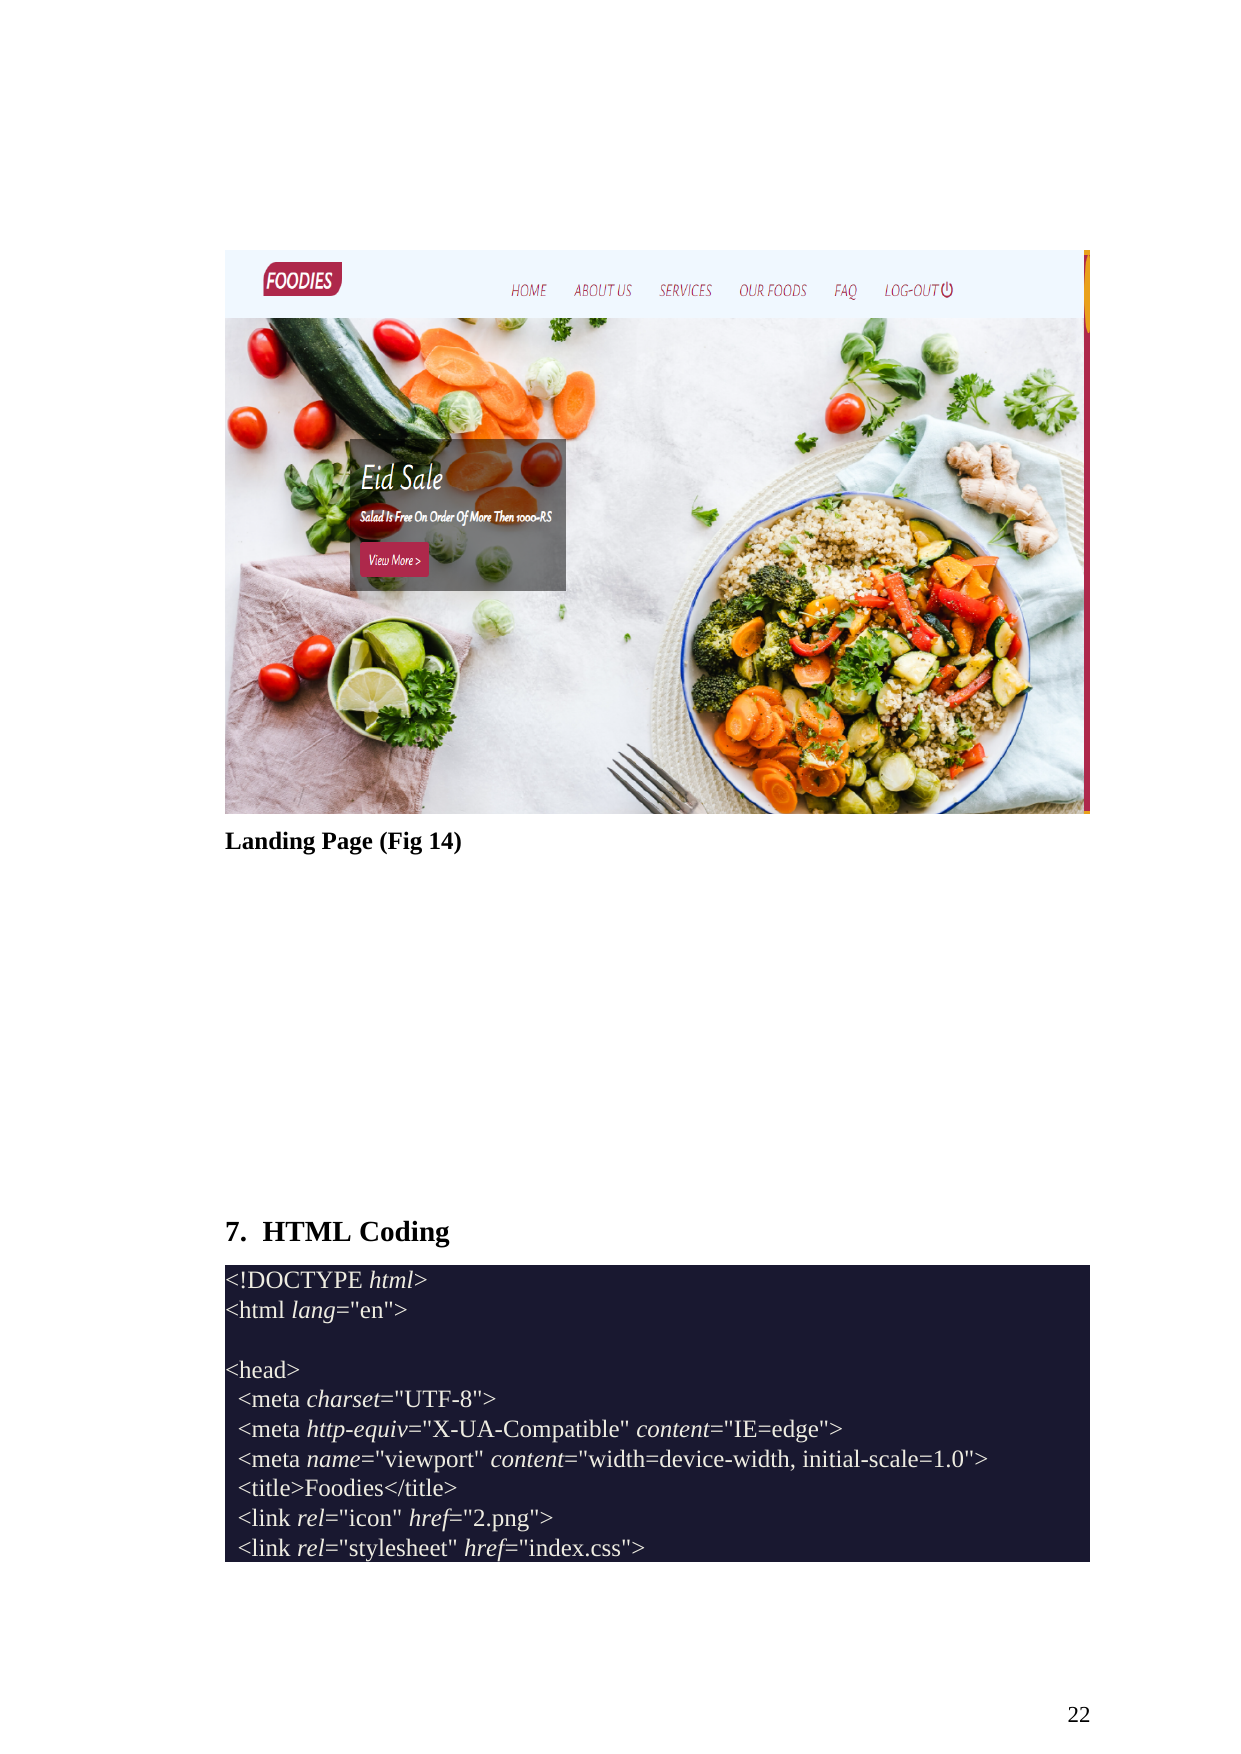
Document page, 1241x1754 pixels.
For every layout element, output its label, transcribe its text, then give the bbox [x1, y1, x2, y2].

text <html lang="en"> [225, 1294, 1090, 1324]
text <title>Foodies</title> [225, 1472, 1090, 1502]
list HTML Coding [225, 1214, 1090, 1248]
text <!DOCTYPE html> [225, 1265, 1090, 1294]
text <meta name="viewport" content="width=device-width, initial-scale=1.0"> [225, 1443, 1090, 1472]
text <head> [225, 1354, 1090, 1383]
text <link rel="icon" href="2.png"> [225, 1502, 1090, 1532]
text <meta charset="UTF-8"> [225, 1383, 1090, 1413]
text <link rel="stylesheet" href="index.css"> [225, 1532, 1090, 1562]
picture [225, 250, 1090, 814]
text <meta http-equiv="X-UA-Compatible" content="IE=edge"> [225, 1413, 1090, 1443]
text Landing Page (Fig 14) [225, 826, 1090, 855]
